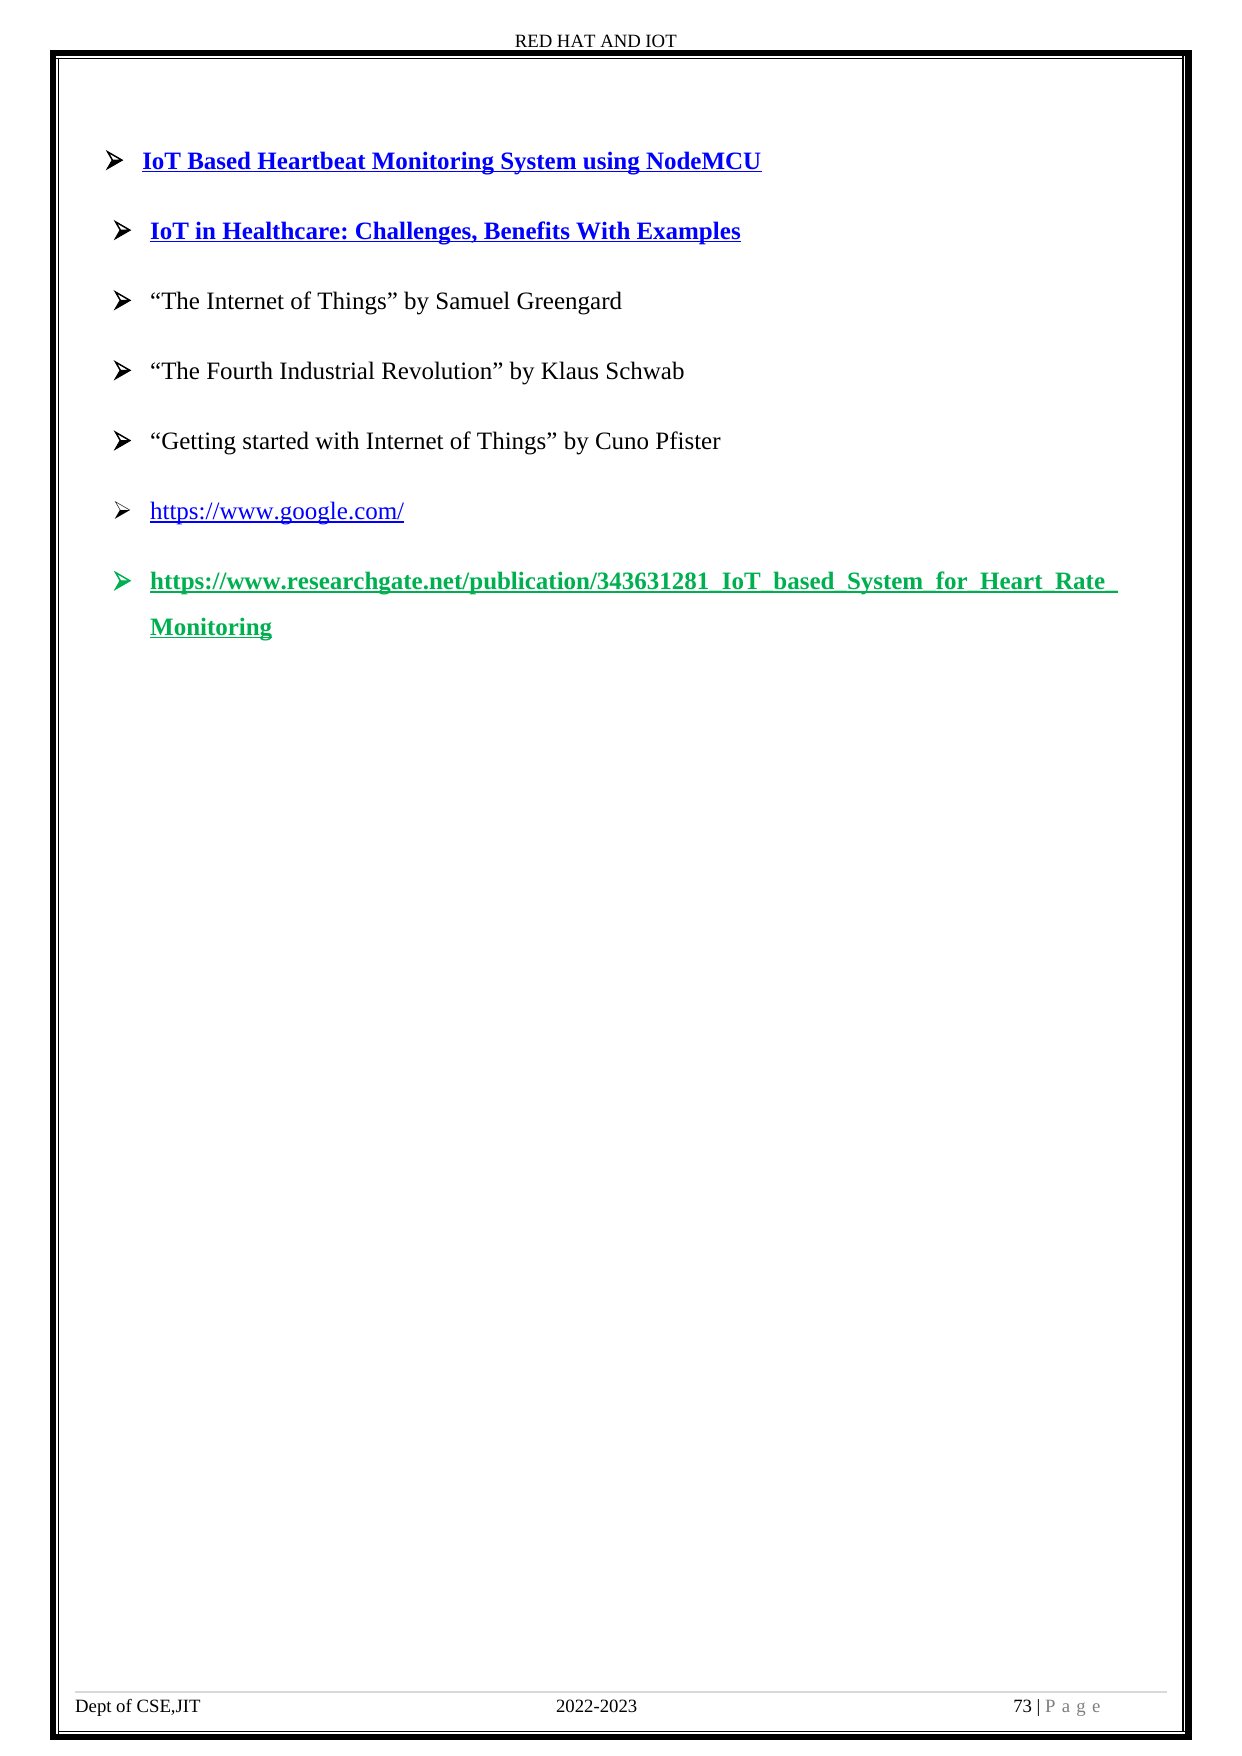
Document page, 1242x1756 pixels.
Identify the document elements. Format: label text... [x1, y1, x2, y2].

list “The Fourth Industrial Revolution” by Klaus Schwab [112, 356, 1167, 385]
list https://www.google.com/ [112, 496, 1167, 525]
list IoT Based Heartbeat Monitoring System using NodeMCU [104, 146, 1167, 174]
list https://www.researchgate.net/publication/343631281_IoT_based_System_for_Heart_Rate_ [112, 566, 1167, 595]
list Monitoring [150, 612, 1167, 641]
list “Getting started with Internet of Things” by Cuno Pfister [112, 426, 1167, 455]
list “The Internet of Things” by Samuel Greengard [112, 286, 1167, 315]
list IoT in Healthcare: Challenges, Benefits With Examples [112, 216, 1167, 244]
